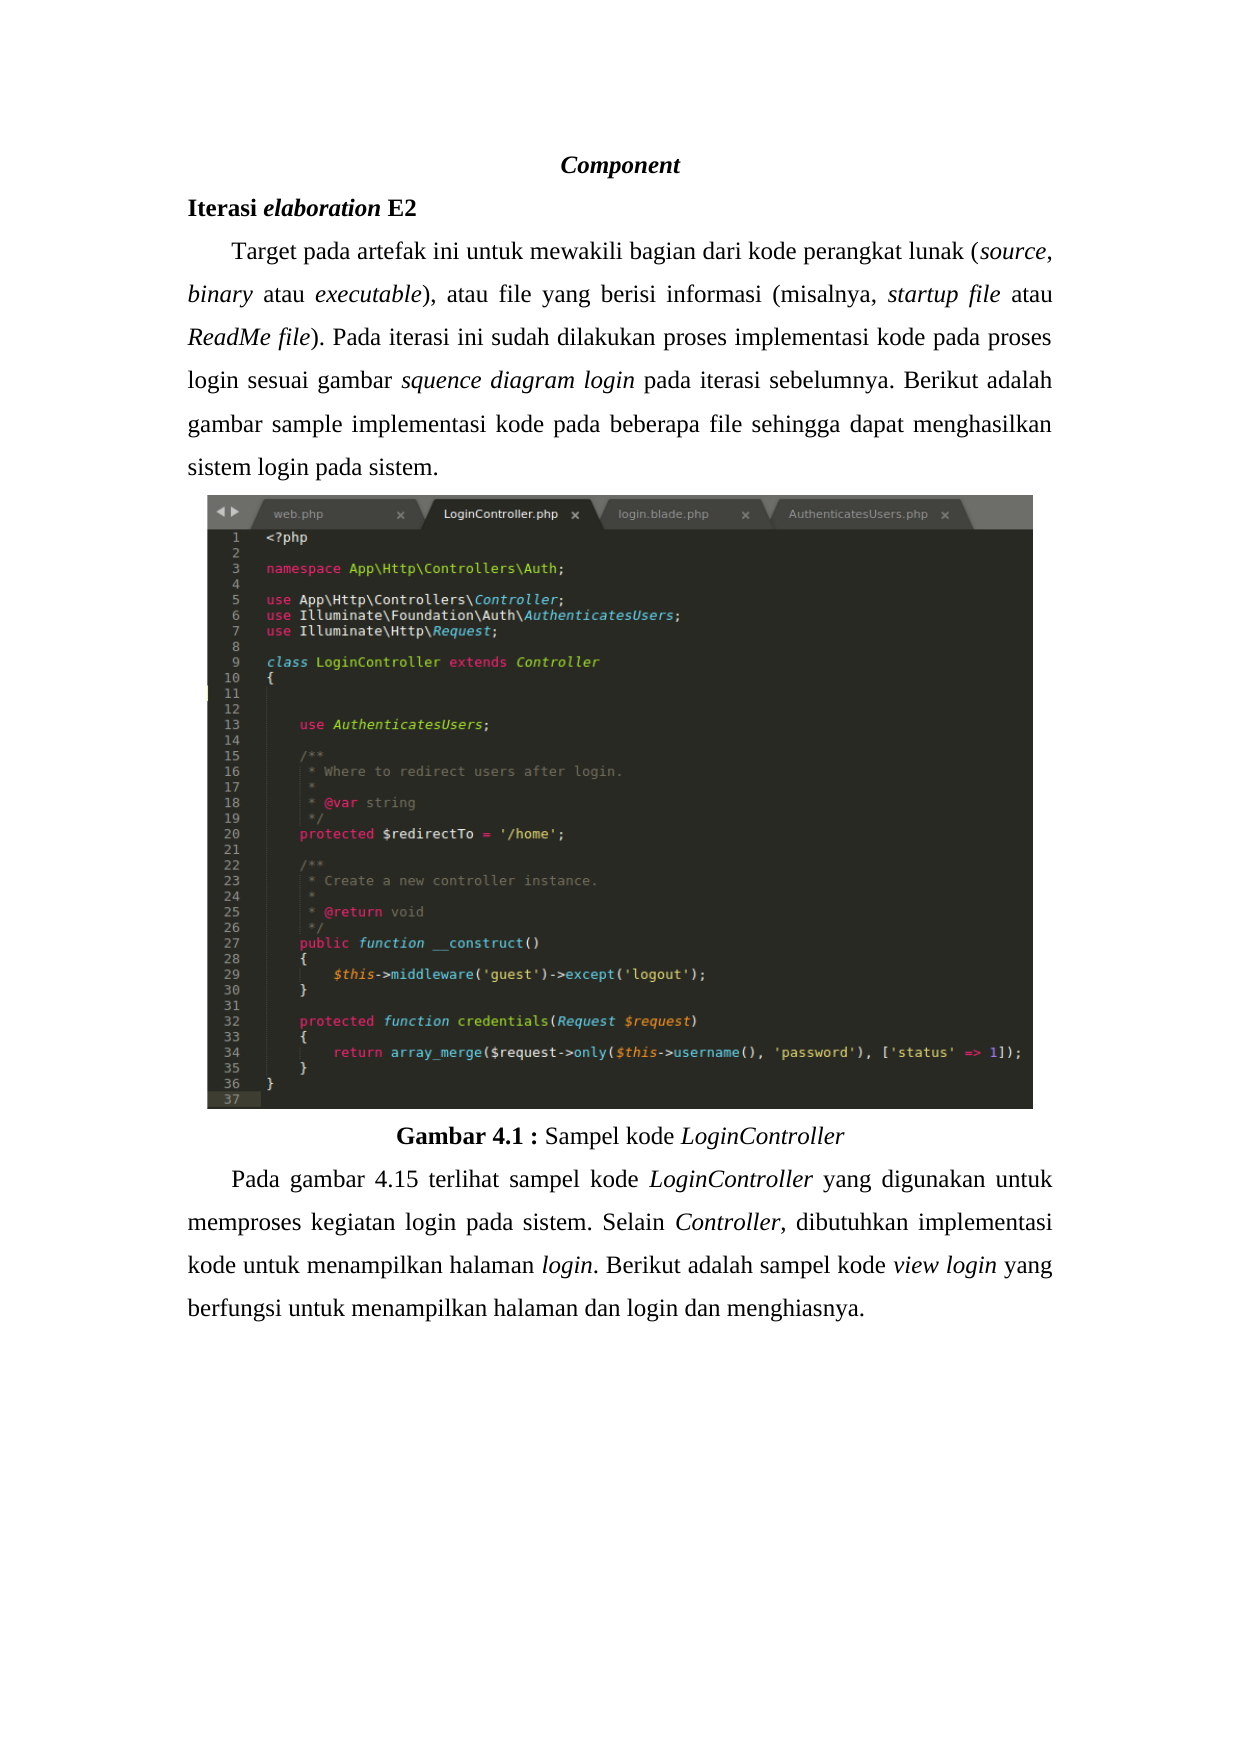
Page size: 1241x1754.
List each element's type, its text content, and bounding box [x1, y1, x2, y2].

picture [207, 495, 1033, 1109]
list Pada gambar 4.15 terlihat sampel kode LoginController yang digunakan untuk memproses kegiatan login pada sistem. Selain Controller, dibutuhkan implementasi kode untuk menampilkan halaman login. Berikut adalah sampel kode view login yang berfungsi untuk menampilkan halaman dan login dan menghiasnya. [187, 1164, 1053, 1322]
text Iterasi elaboration E2 [187, 193, 1053, 222]
text Component [187, 150, 1053, 179]
text Target pada artefak ini untuk mewakili bagian dari kode perangkat lunak (source, binary atau executable), atau file yang berisi informasi (misalnya, startup file atau ReadMe file). Pada iterasi ini sudah dilakukan proses implementasi kode pada proses login sesuai gambar squence diagram login pada iterasi sebelumnya. Berikut adalah gambar sample implementasi kode pada beberapa file sehingga dapat menghasilkan sistem login pada sistem. [187, 236, 1053, 481]
